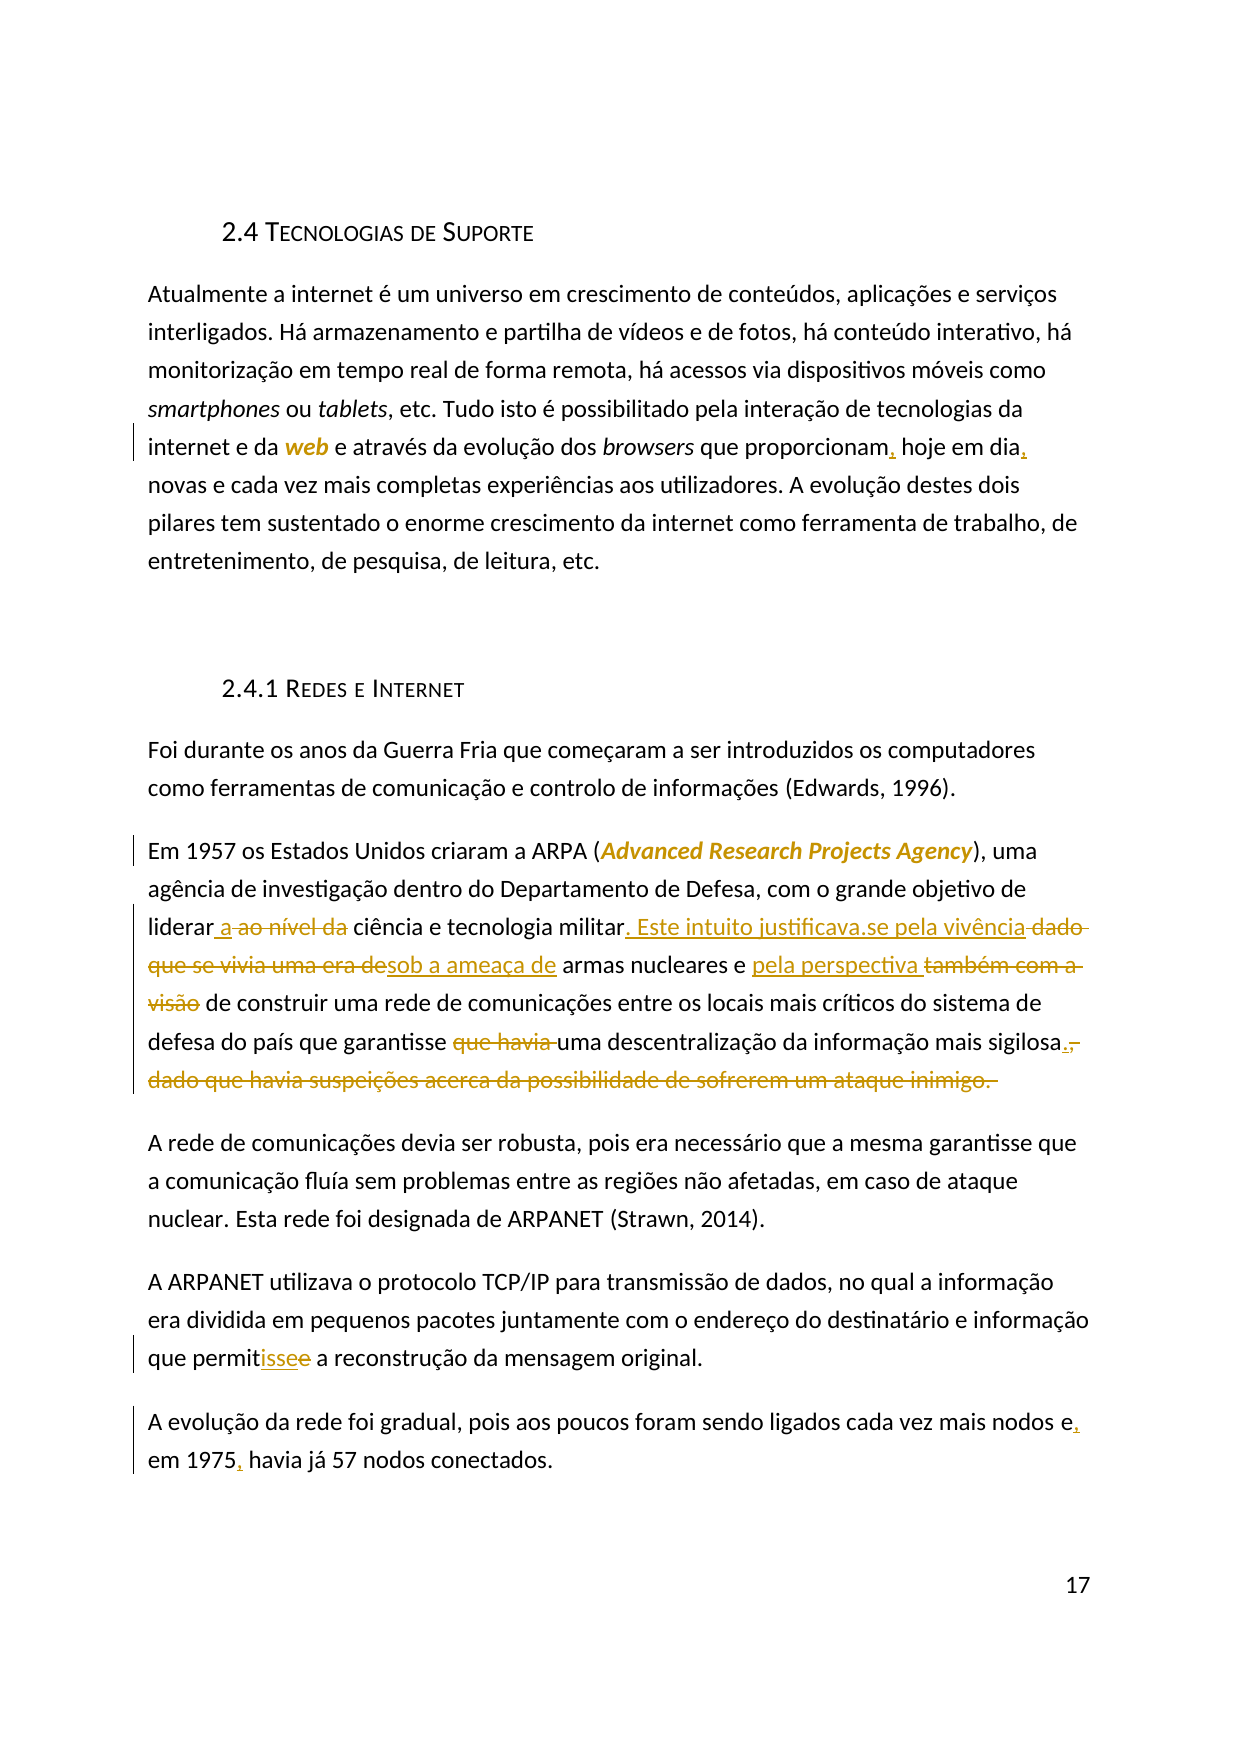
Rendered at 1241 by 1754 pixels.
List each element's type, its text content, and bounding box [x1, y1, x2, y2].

text A rede de comunicações devia ser robusta, pois era necessário que a mesma garantisse que a comunicação fluía sem problemas entre as regiões não afetadas, em caso de ataque nuclear. Esta rede foi designada de ARPANET (Strawn, 2014). [148, 1127, 1090, 1234]
text A ARPANET utilizava o protocolo TCP/IP para transmissão de dados, no qual a informação era dividida em pequenos pacotes juntamente com o endereço do destinatário e informação que permit a reconstrução da mensagem original. [148, 1266, 1090, 1373]
text Atualmente a internet é um universo em crescimento de conteúdos, aplicações e serviços interligados. Há armazenamento e partilha de vídeos e de fotos, há conteúdo interativo, há monitorização em tempo real de forma remota, há acessos via dispositivos móveis como smartphones ou tablets, etc. Tudo isto é possibilitado pela interação de tecnologias da internet e da web e através da evolução dos browsers que proporcionam hoje em dia novas e cada vez mais completas experiências aos utilizadores. A evolução destes dois pilares tem sustentado o enorme crescimento da internet como ferramenta de trabalho, de entretenimento, de pesquisa, de leitura, etc. [148, 278, 1090, 576]
text Foi durante os anos da Guerra Fria que começaram a ser introduzidos os computadores como ferramentas de comunicação e controlo de informações (Edwards, 1996). [148, 734, 1090, 802]
text Em 1957 os Estados Unidos criaram a ARPA (Advanced Research Projects Agency), uma agência de investigação dentro do Departamento de Defesa, com o grande objetivo de liderar ciência e tecnologia militar armas nucleares e de construir uma rede de comunicações entre os locais mais críticos do sistema de defesa do país que garantisse uma descentralização da informação mais sigilosa [148, 835, 1090, 1094]
subtitle 2.4 Tecnologias de Suporte [148, 213, 1090, 249]
text A evolução da rede foi gradual, pois aos poucos foram sendo ligados cada vez mais nodos e em 1975 havia já 57 nodos conectados. [148, 1406, 1090, 1474]
subtitle 2.4.1 Redes e Internet [148, 671, 1090, 704]
